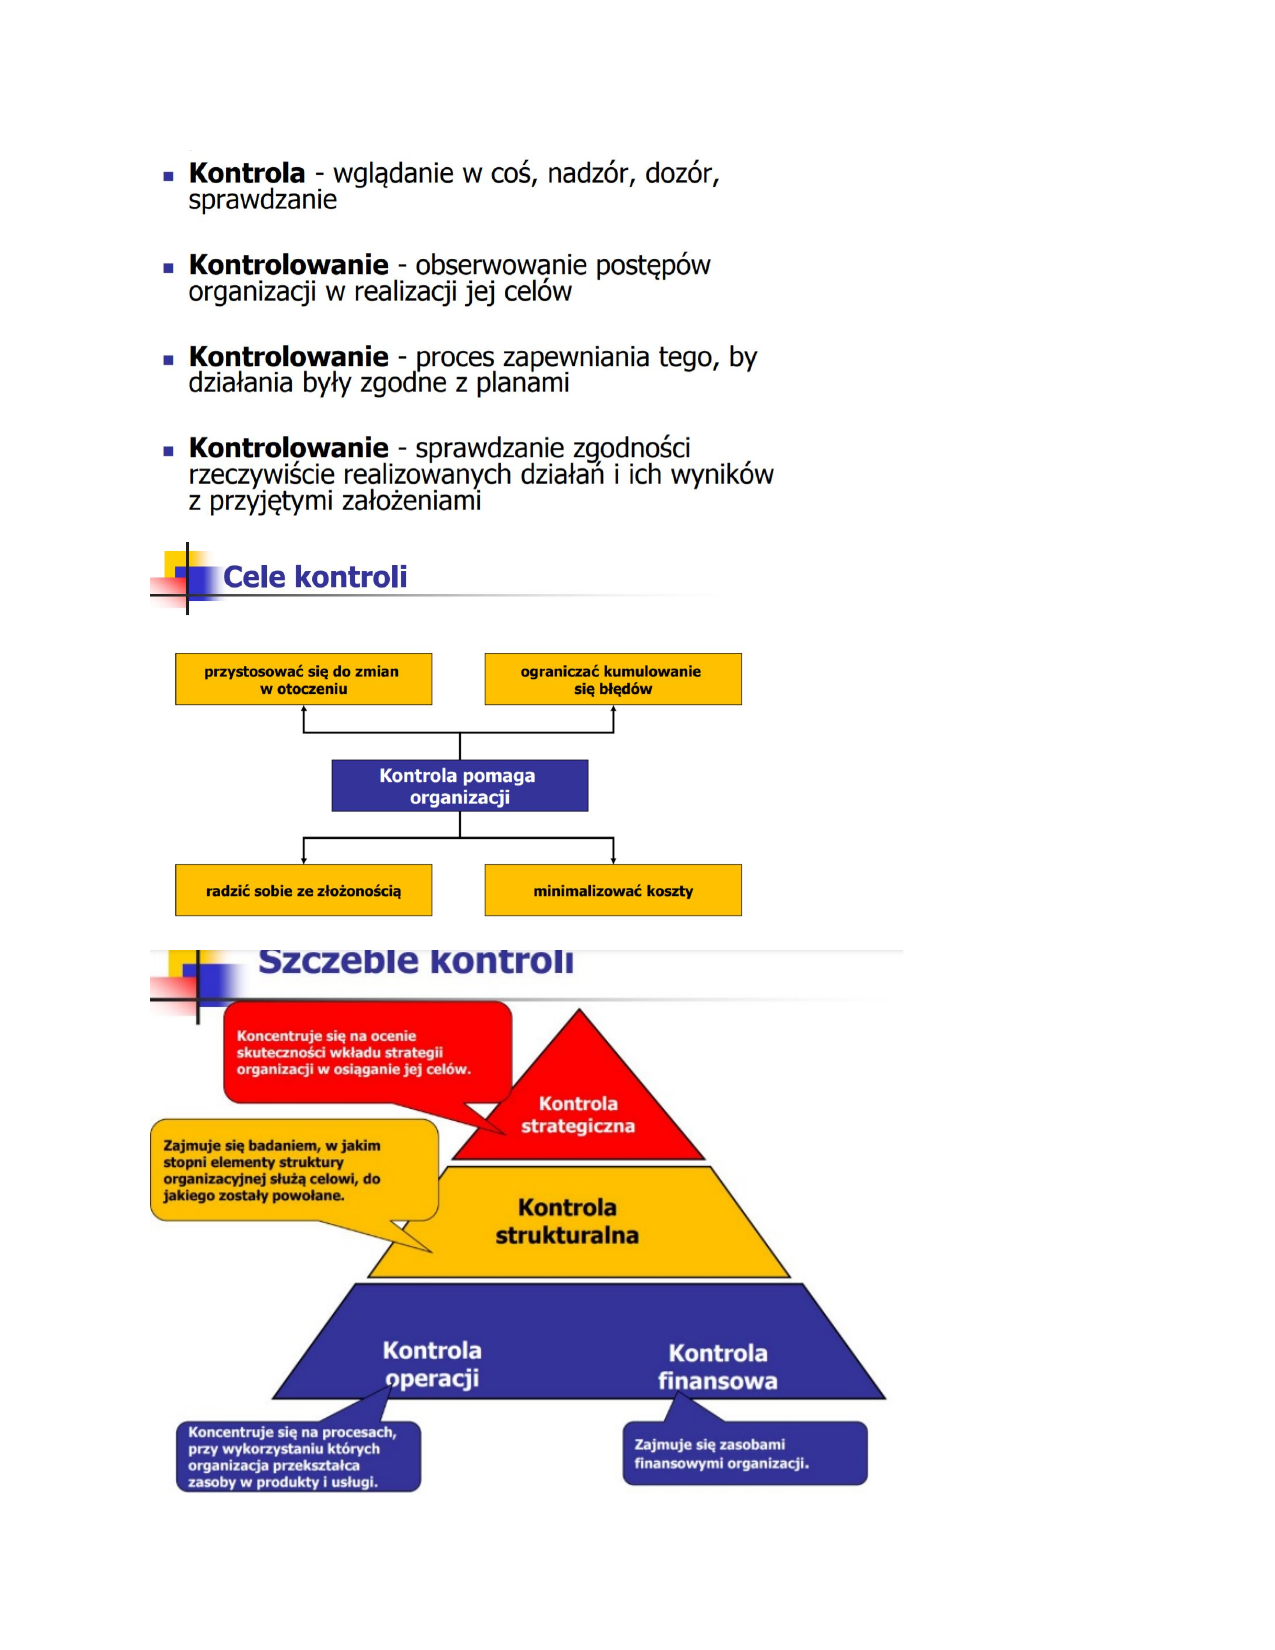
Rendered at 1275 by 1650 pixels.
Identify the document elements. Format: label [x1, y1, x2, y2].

picture [150, 150, 792, 524]
picture [150, 950, 904, 1495]
picture [150, 542, 766, 932]
